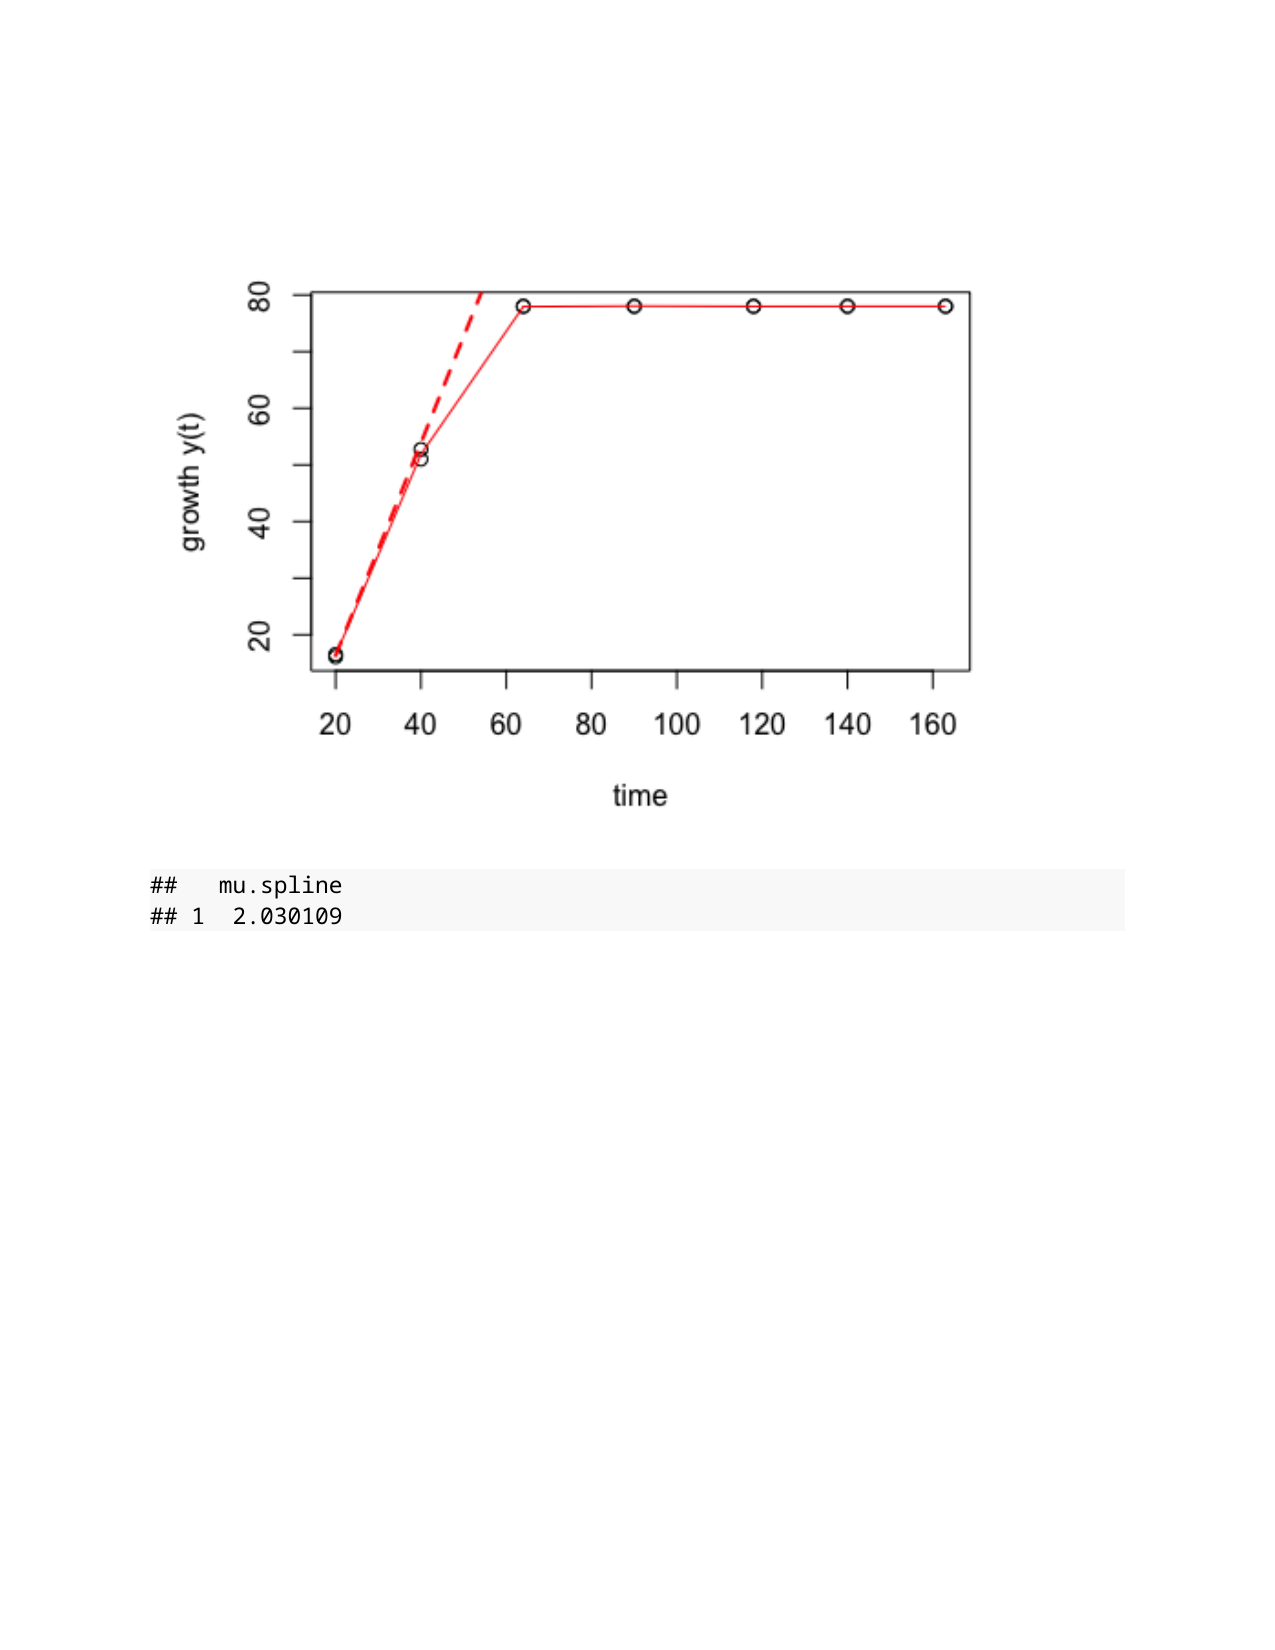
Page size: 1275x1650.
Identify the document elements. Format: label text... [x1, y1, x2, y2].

text ## mu.spline ## 1 2.030109 [150, 869, 1125, 931]
picture [168, 150, 1044, 850]
